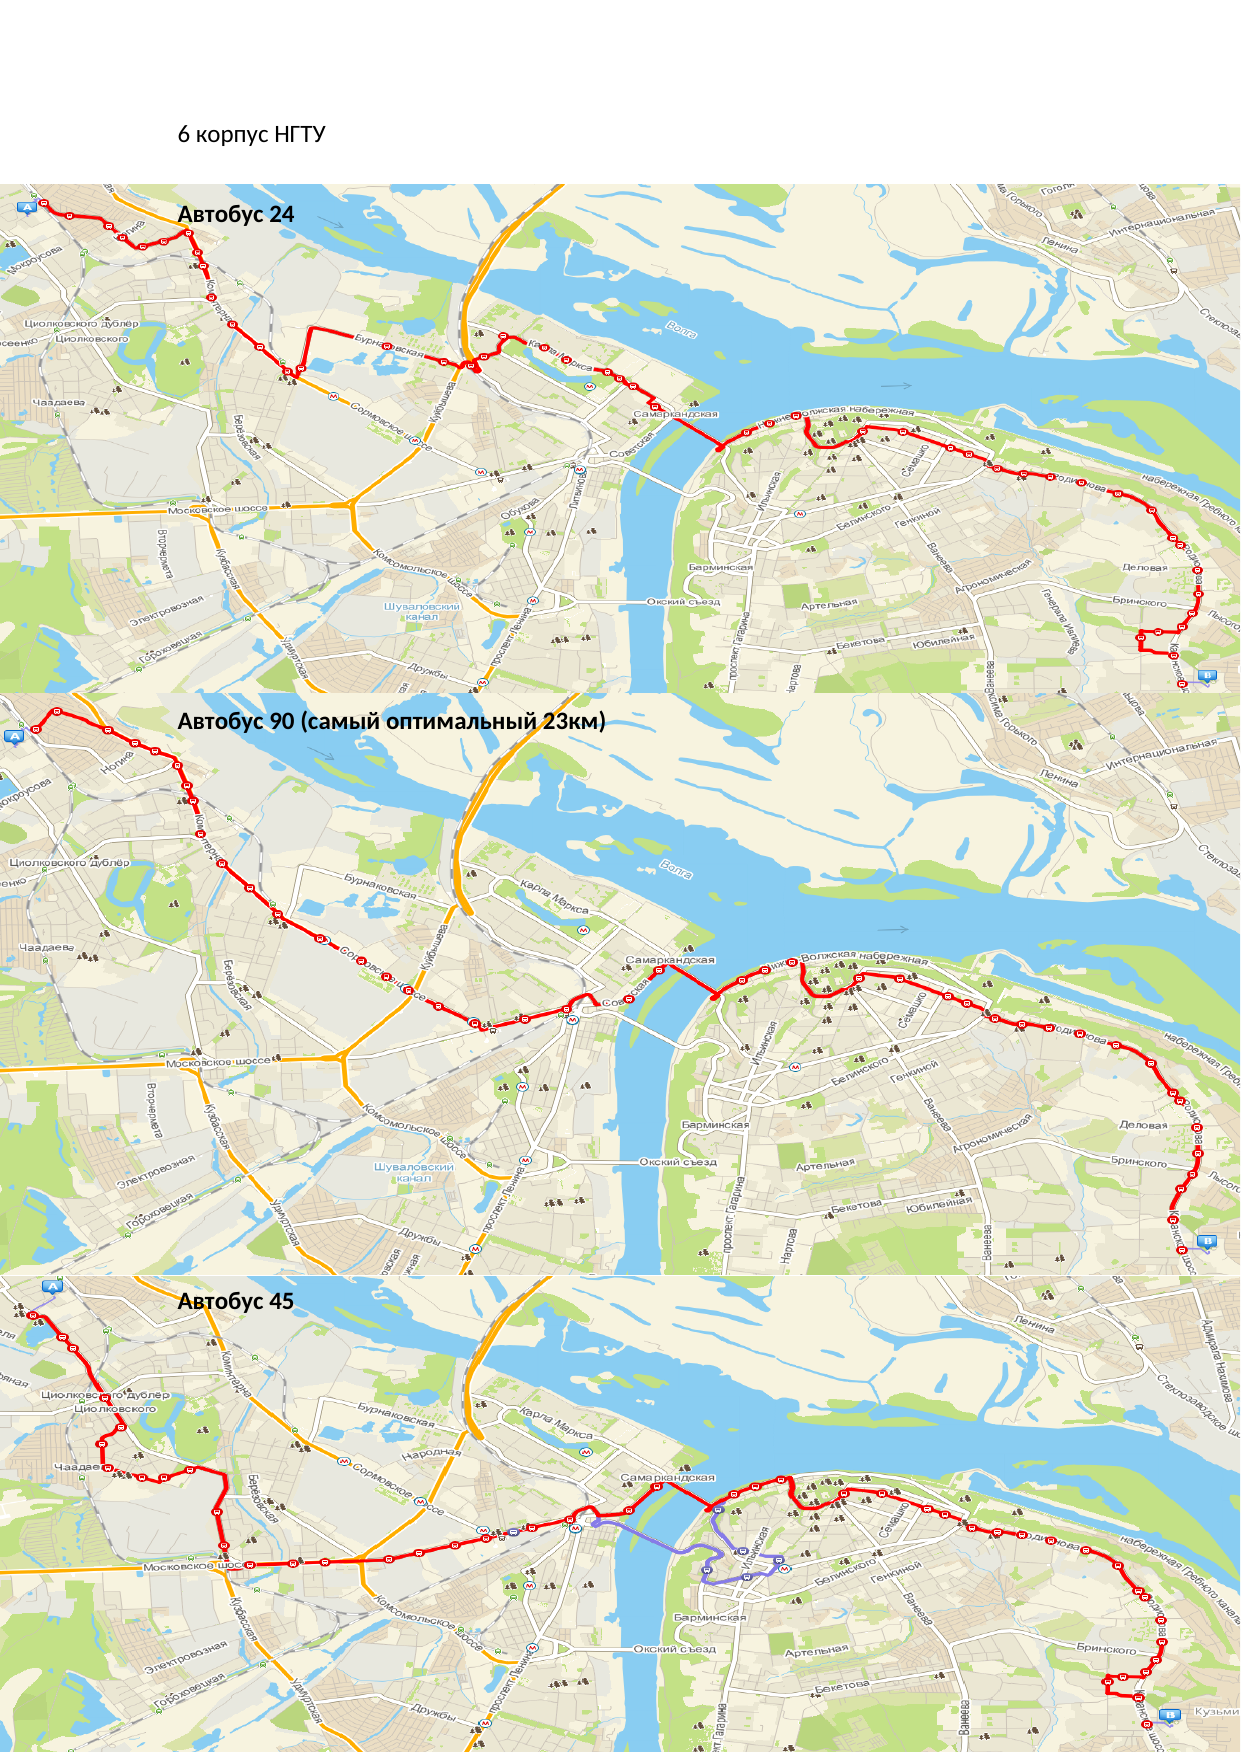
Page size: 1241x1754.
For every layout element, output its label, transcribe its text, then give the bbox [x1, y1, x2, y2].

text Автобус 45 [177, 1285, 1152, 1316]
text 6 корпус НГТУ [177, 118, 1152, 149]
picture [0, 1276, 1241, 1752]
text Автобус 90 (самый оптимальный 23км) [177, 706, 1152, 736]
text Автобус 24 [177, 198, 1152, 229]
picture [0, 184, 1241, 1275]
